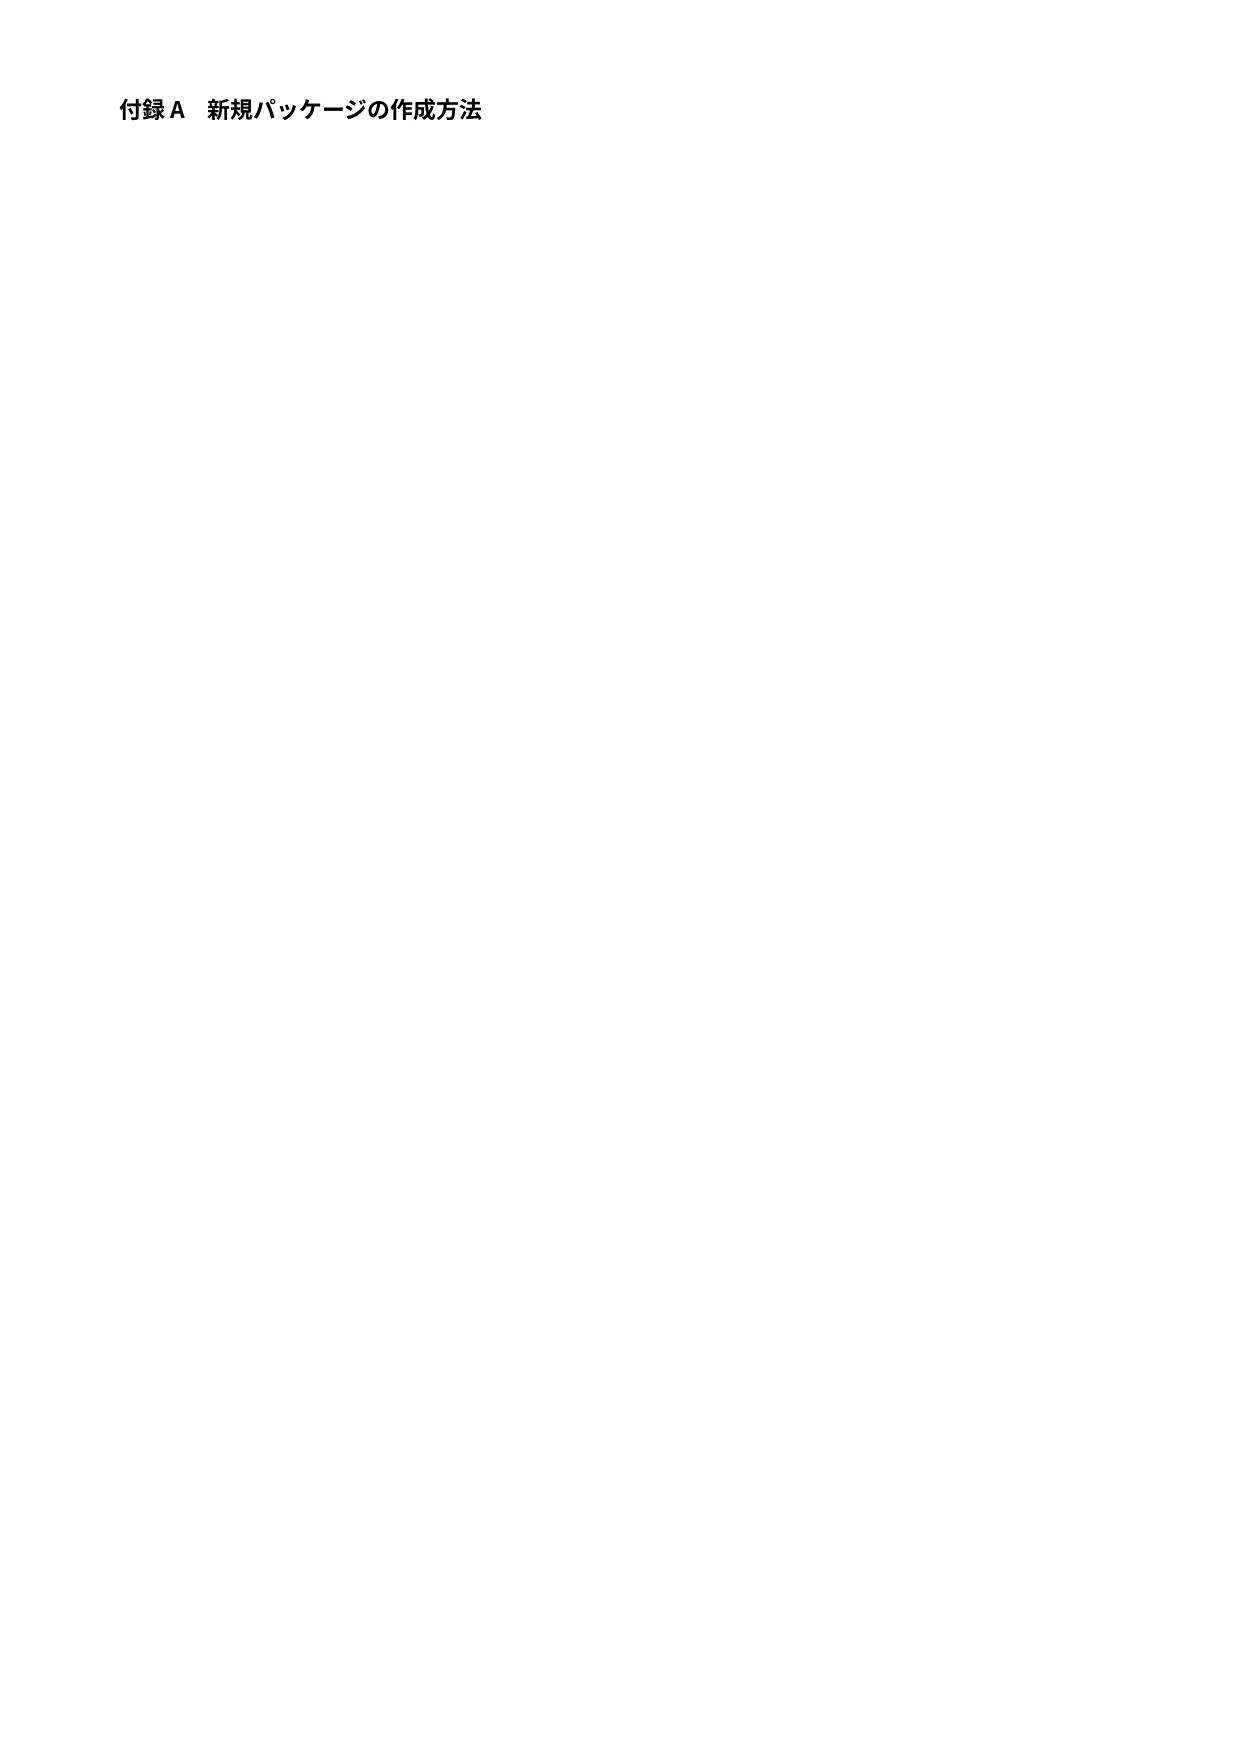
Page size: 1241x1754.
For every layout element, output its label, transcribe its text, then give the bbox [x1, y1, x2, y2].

subtitle 付録A 新規パッケージの作成方法 [119, 89, 1165, 127]
